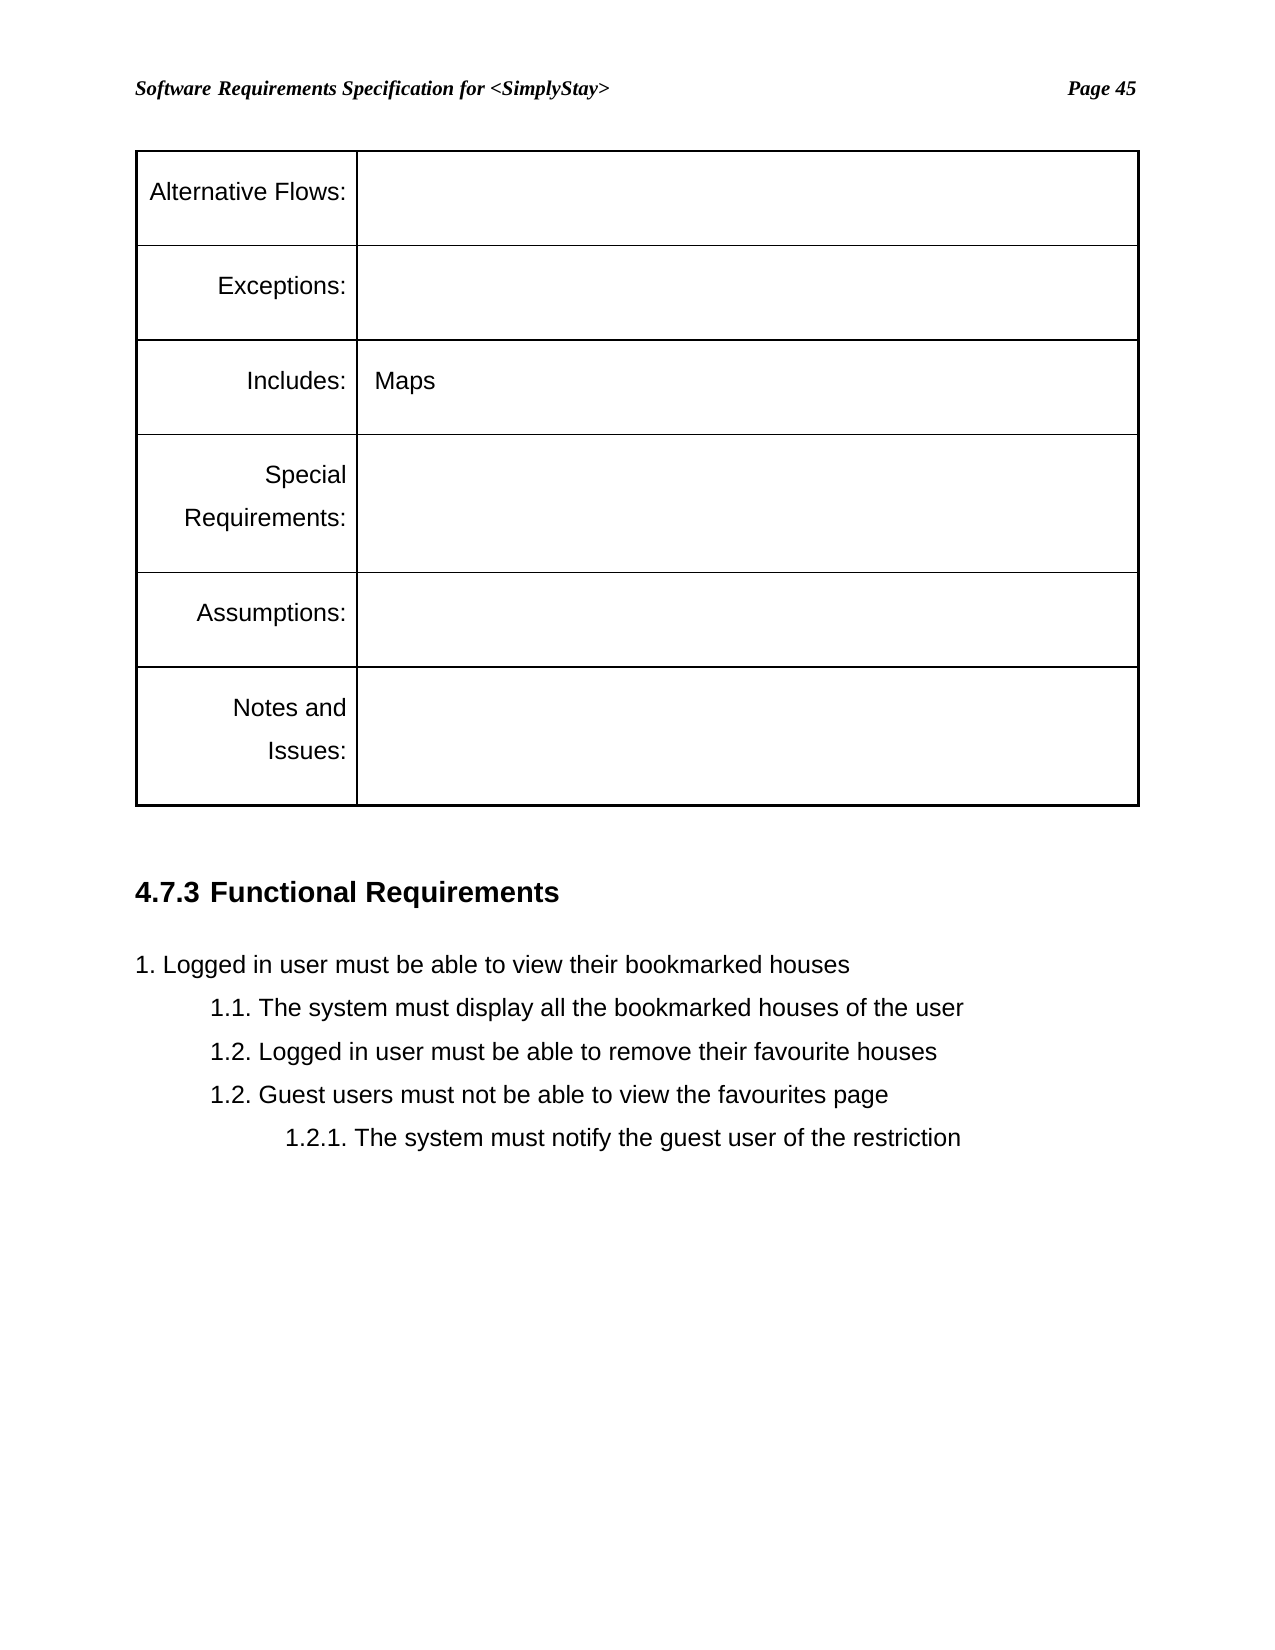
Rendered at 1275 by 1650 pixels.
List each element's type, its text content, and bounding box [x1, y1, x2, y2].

table_cell Alternative Flows: [138, 152, 356, 244]
table_cell Assumptions: [138, 573, 356, 666]
table_cell Includes: [138, 341, 356, 434]
table_cell [358, 435, 1137, 571]
table_cell Exceptions: [138, 246, 356, 339]
text 1.2. Logged in user must be able to remove their favourite houses [135, 1037, 1140, 1065]
text 1.1. The system must display all the bookmarked houses of the user [135, 993, 1140, 1022]
table_cell [358, 573, 1137, 666]
table_cell [358, 152, 1137, 244]
table_cell Maps [358, 341, 1137, 434]
table_cell Special Requirements: [138, 435, 356, 571]
subtitle Functional Requirements [135, 875, 1140, 908]
text 1. Logged in user must be able to view their bookmarked houses [135, 950, 1140, 979]
table_cell [358, 246, 1137, 339]
text 1.2. Guest users must not be able to view the favourites page [135, 1080, 1140, 1108]
table_cell Notes and Issues: [138, 668, 356, 804]
table_cell [358, 668, 1137, 804]
text 1.2.1. The system must notify the guest user of the restriction [135, 1123, 1140, 1152]
